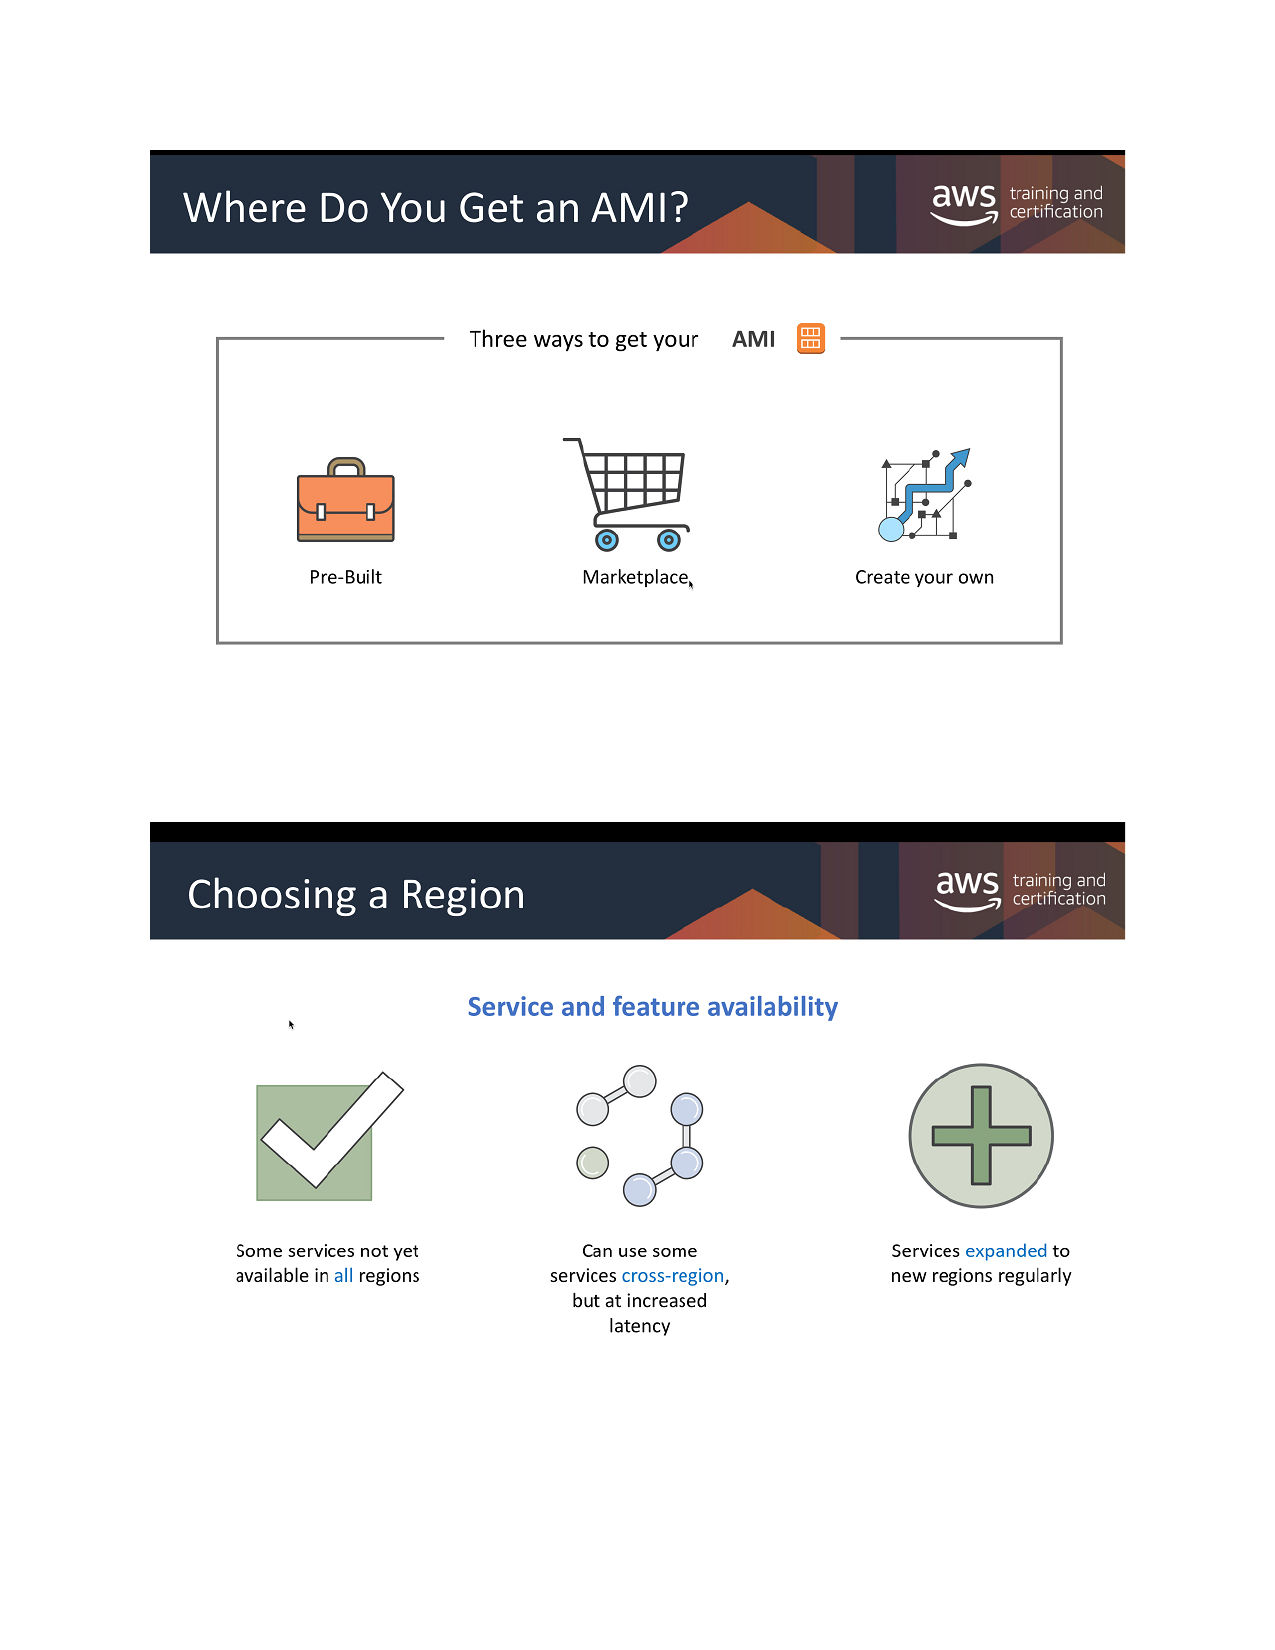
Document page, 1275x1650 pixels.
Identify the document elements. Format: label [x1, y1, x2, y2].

picture [150, 822, 1125, 1336]
picture [150, 150, 1125, 663]
